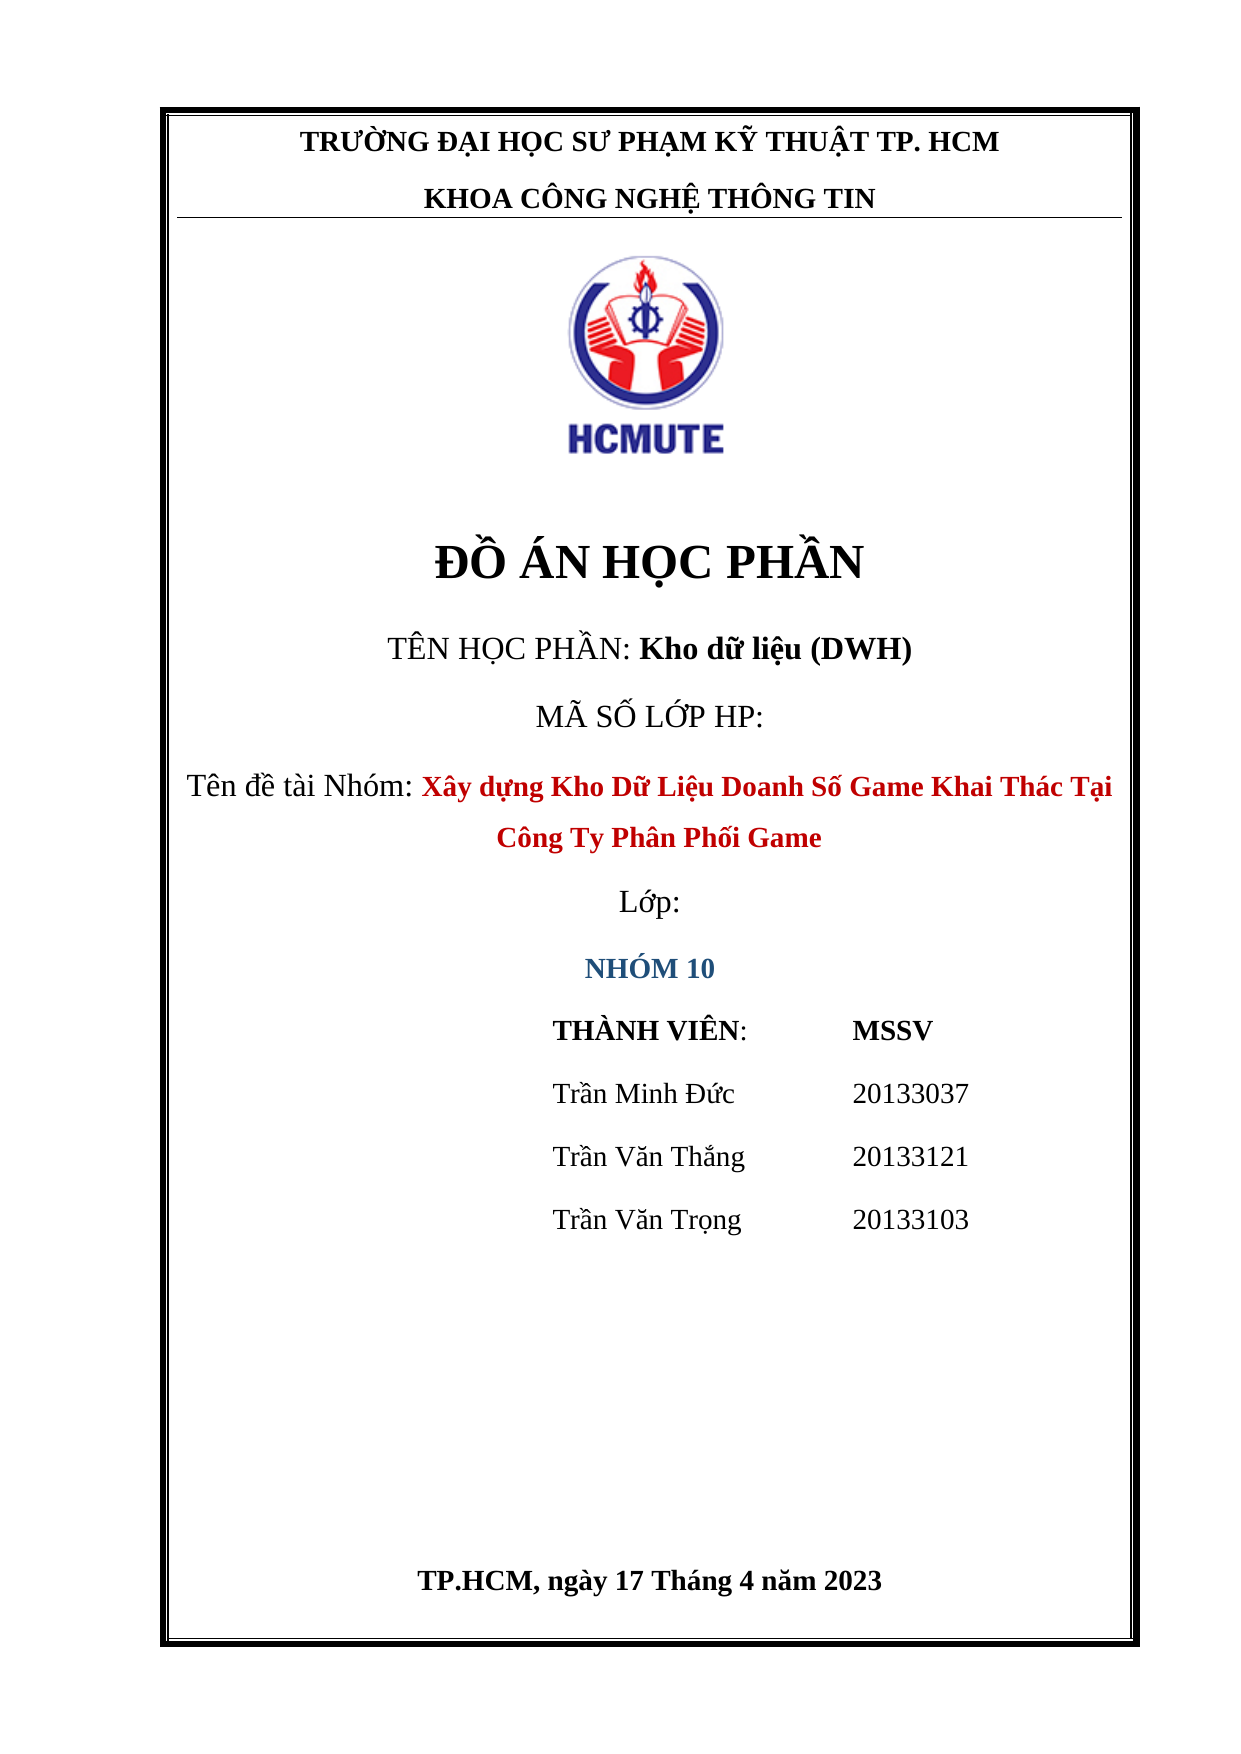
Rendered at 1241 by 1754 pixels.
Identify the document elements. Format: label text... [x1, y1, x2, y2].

text TP.HCM, ngày 17 Tháng 4 năm 2023 [177, 1563, 1122, 1596]
text Lớp: [177, 883, 1122, 920]
text THÀNH VIÊN: MSSV [477, 1013, 945, 1047]
text Trần Văn Trọng 20133103 [477, 1202, 1122, 1236]
text Trần Văn Thắng 20133121 [177, 1139, 1122, 1173]
picture [566, 247, 733, 457]
text NHÓM 10 [177, 951, 1122, 984]
text Trần Minh Đức 20133037 [177, 1076, 1122, 1110]
text MÃ SỐ LỚP HP: [177, 698, 1122, 735]
text ĐỒ ÁN HỌC PHẦN [177, 533, 1122, 589]
text Tên đề tài Nhóm: Xây dựng Kho Dữ Liệu Doanh Số Game Khai Thác Tại Công Ty Phân Phối Game [177, 766, 1122, 853]
text TÊN HỌC PHẦN: Kho dữ liệu (DWH) [177, 630, 1122, 667]
text KHOA CÔNG NGHỆ THÔNG TIN [177, 181, 1122, 217]
text TRƯỜNG ĐẠI HỌC SƯ PHẠM KỸ THUẬT TP. HCM [177, 124, 1122, 158]
